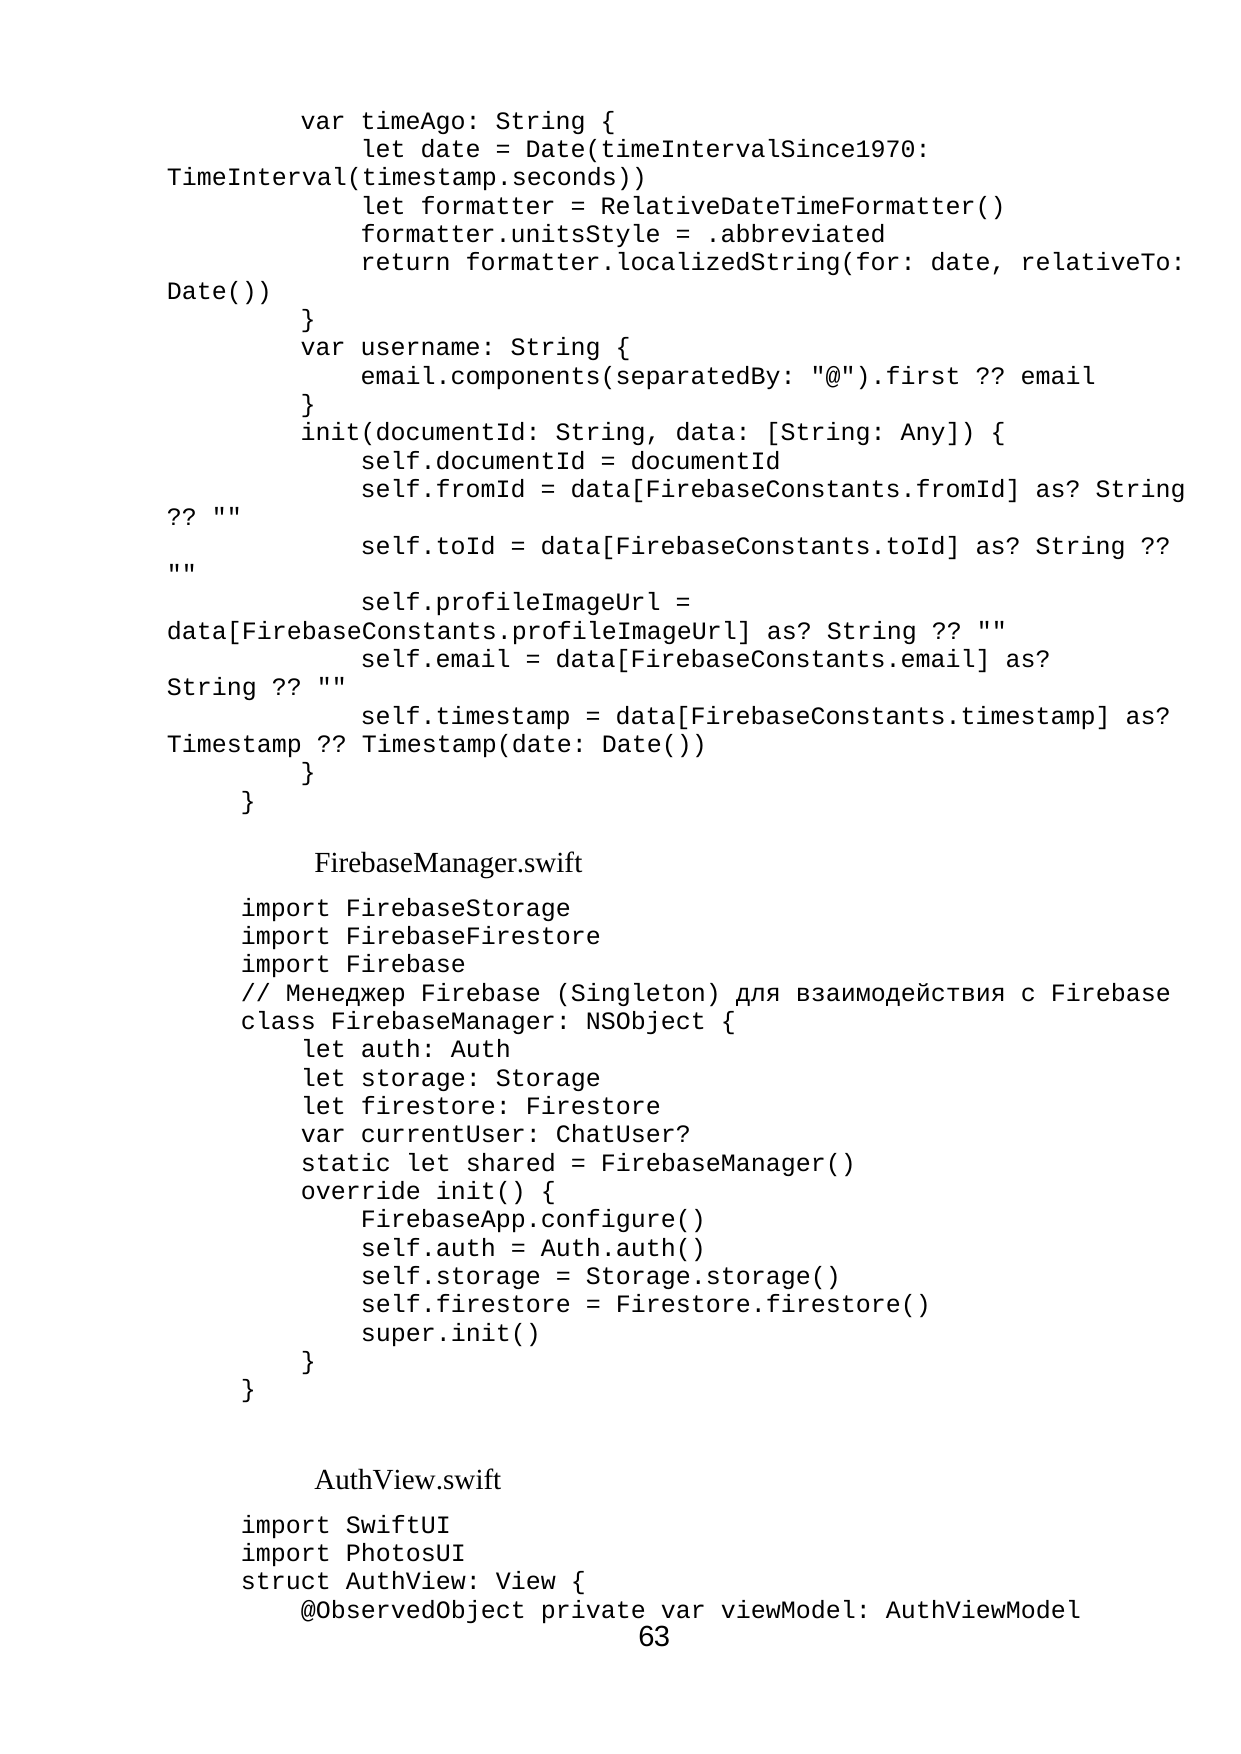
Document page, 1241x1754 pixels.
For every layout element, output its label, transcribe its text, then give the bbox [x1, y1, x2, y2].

text } [167, 1377, 1190, 1405]
text static let shared = FirebaseManager() [167, 1150, 1190, 1179]
text } [167, 788, 1190, 817]
text self.fromId = data[FirebaseConstants.fromId] as? String ?? "" [167, 477, 1190, 533]
text } [167, 307, 1190, 335]
text struct AuthView: View { [167, 1569, 1190, 1597]
text self.profileImageUrl = data[FirebaseConstants.profileImageUrl] as? String ?? "" [167, 590, 1190, 647]
text AuthView.swift [240, 1462, 1190, 1496]
text // Менеджер Firebase (Singleton) для взаимодействия с Firebase [167, 980, 1190, 1009]
text FirebaseManager.swift [240, 845, 1190, 878]
text let storage: Storage [167, 1065, 1190, 1094]
text email.components(separatedBy: "@").first ?? email [167, 363, 1190, 392]
text var timeAgo: String { [167, 108, 1190, 137]
text } [167, 1349, 1190, 1377]
text self.storage = Storage.storage() [167, 1264, 1190, 1292]
text import PhotosUI [167, 1541, 1190, 1569]
text let date = Date(timeIntervalSince1970: TimeInterval(timestamp.seconds)) [167, 137, 1190, 193]
text @ObservedObject private var viewModel: AuthViewModel [167, 1597, 1190, 1626]
text var currentUser: ChatUser? [167, 1122, 1190, 1150]
text self.toId = data[FirebaseConstants.toId] as? String ?? "" [167, 533, 1190, 590]
text self.firestore = Firestore.firestore() [167, 1292, 1190, 1320]
text let firestore: Firestore [167, 1094, 1190, 1122]
text import FirebaseStorage [167, 895, 1190, 924]
text import Firebase [167, 952, 1190, 980]
text self.email = data[FirebaseConstants.email] as? String ?? "" [167, 647, 1190, 703]
text init(documentId: String, data: [String: Any]) { [167, 420, 1190, 448]
text override init() { [167, 1179, 1190, 1207]
text var username: String { [167, 335, 1190, 363]
text self.documentId = documentId [167, 448, 1190, 477]
text class FirebaseManager: NSObject { [167, 1009, 1190, 1037]
text formatter.unitsStyle = .abbreviated [167, 222, 1190, 250]
text let formatter = RelativeDateTimeFormatter() [167, 193, 1190, 222]
text self.auth = Auth.auth() [167, 1235, 1190, 1264]
text import FirebaseFirestore [167, 924, 1190, 952]
text return formatter.localizedString(for: date, relativeTo: Date()) [167, 250, 1190, 307]
text } [167, 392, 1190, 420]
text FirebaseApp.configure() [167, 1207, 1190, 1235]
text super.init() [167, 1320, 1190, 1349]
text import SwiftUI [167, 1512, 1190, 1541]
text let auth: Auth [167, 1037, 1190, 1065]
text self.timestamp = data[FirebaseConstants.timestamp] as? Timestamp ?? Timestamp(date: Date()) [167, 703, 1190, 760]
text } [167, 760, 1190, 788]
